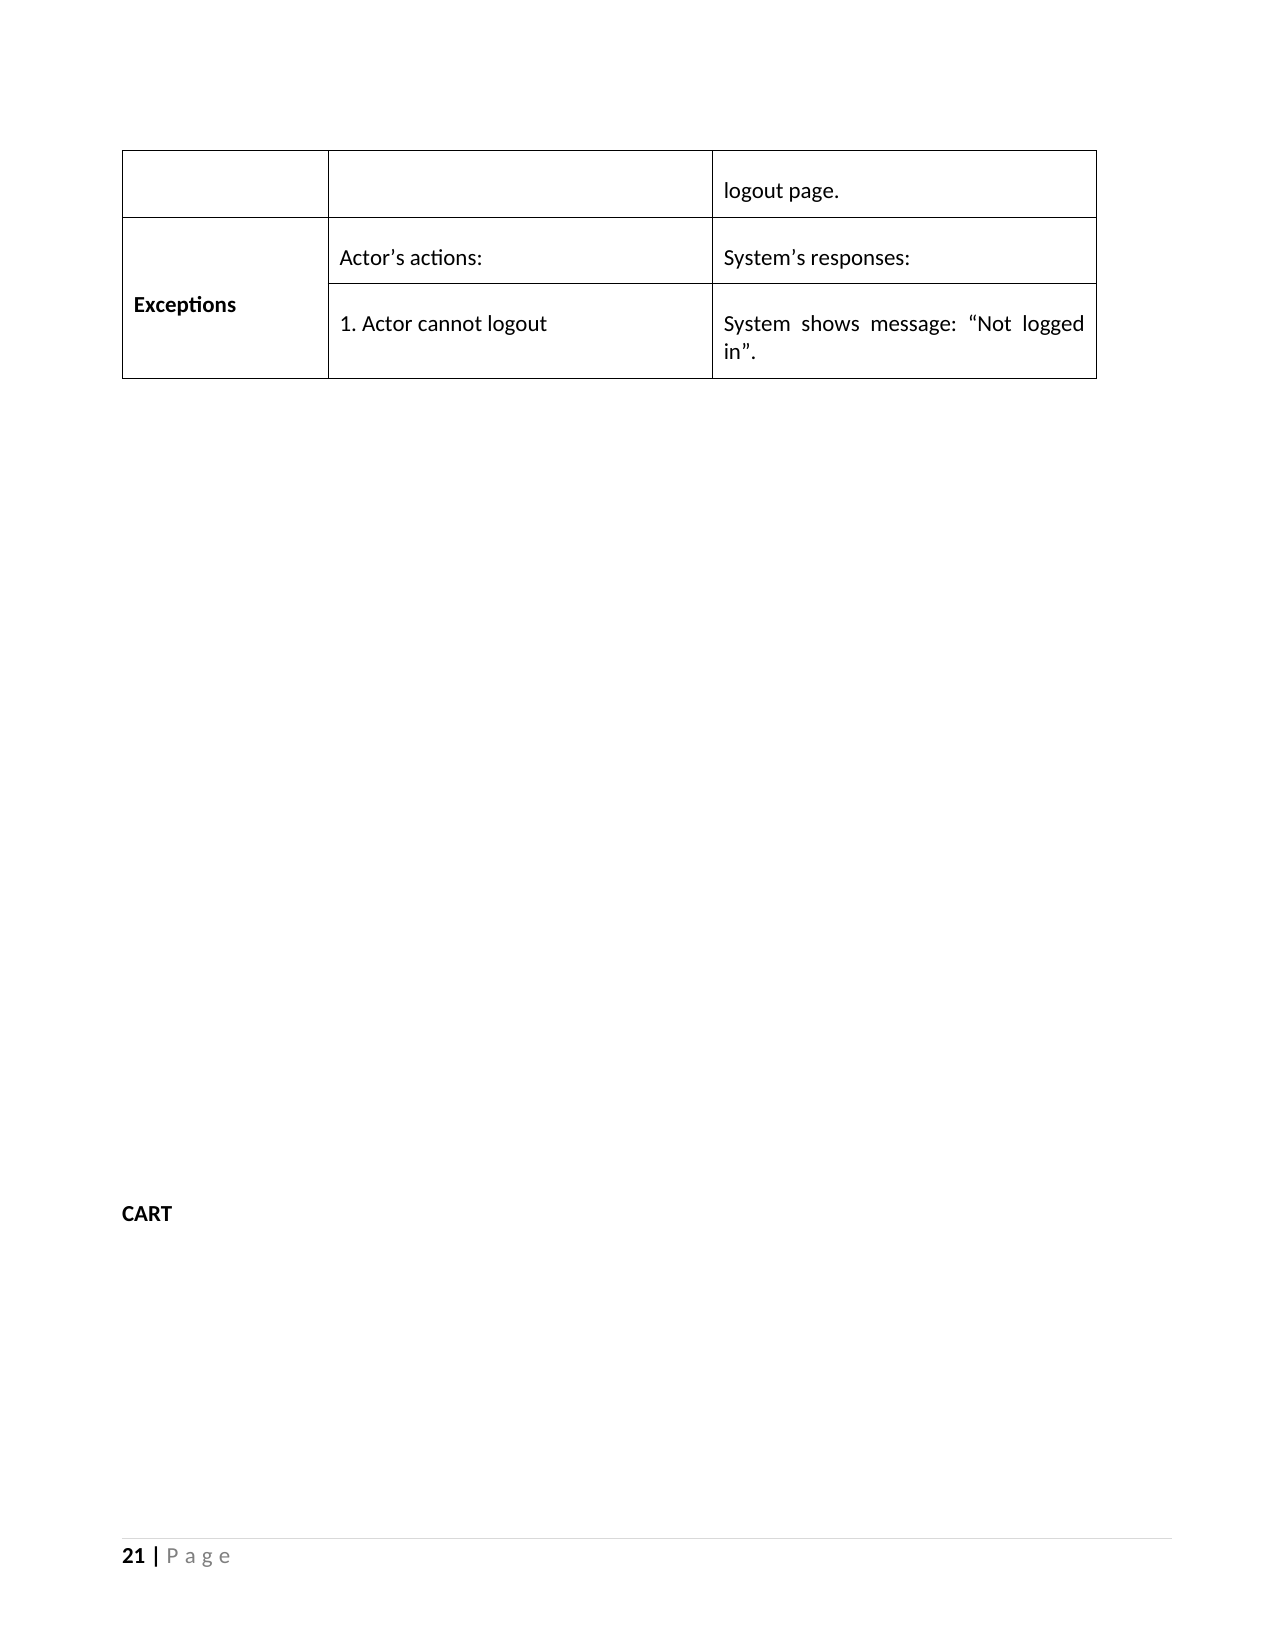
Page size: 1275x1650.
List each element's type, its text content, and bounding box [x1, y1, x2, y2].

table_cell 1. Actor cannot logout [329, 284, 712, 378]
table_cell Actor’s actions: [329, 218, 712, 283]
table_cell System shows message: “Not logged in”. [713, 284, 1096, 378]
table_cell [713, 151, 1096, 217]
table_cell Exceptions [123, 218, 328, 378]
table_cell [329, 151, 712, 217]
table_cell System’s responses: [713, 218, 1096, 283]
text CART [122, 1199, 1172, 1227]
